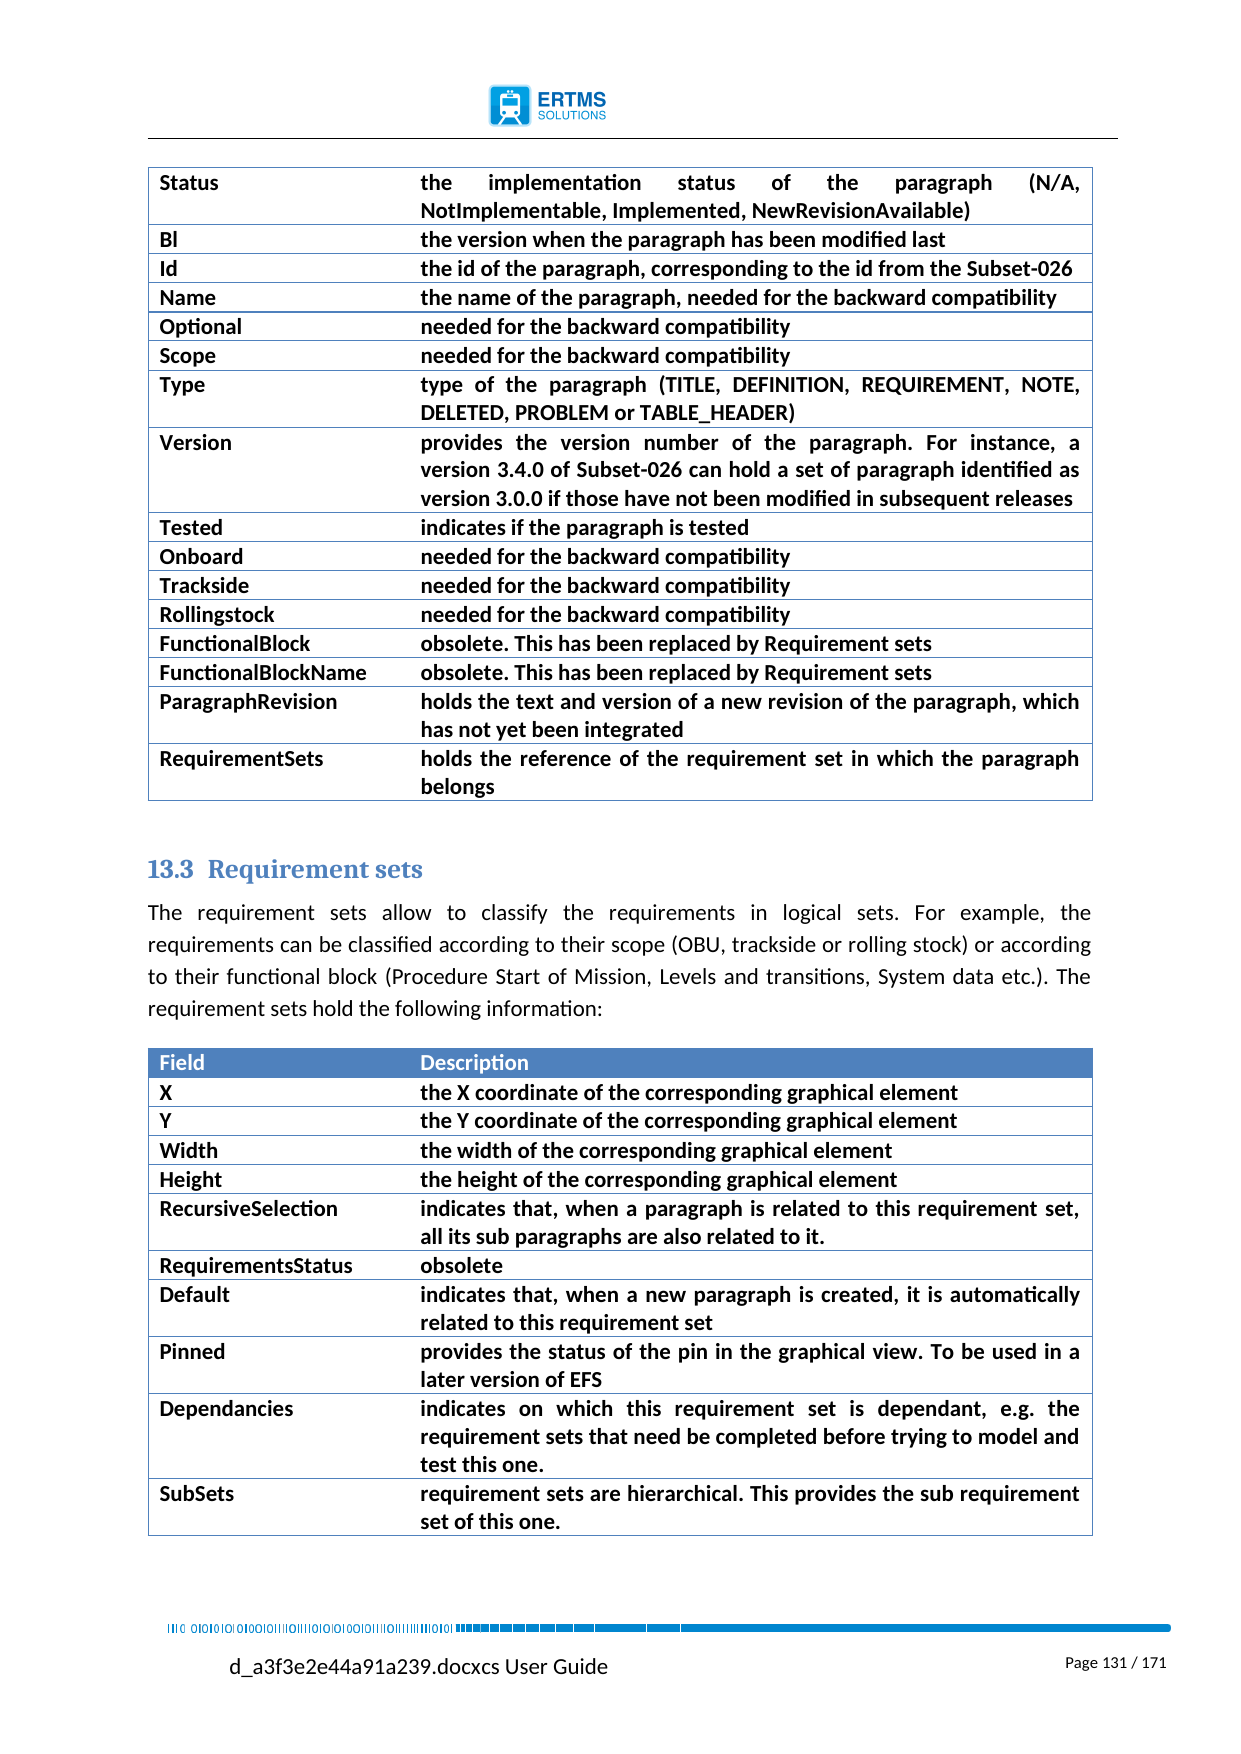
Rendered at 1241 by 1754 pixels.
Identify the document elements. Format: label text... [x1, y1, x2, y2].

table_cell the X coordinate of the corresponding graphical element [409, 1078, 1092, 1106]
table_cell Rollingstock [149, 600, 409, 628]
table_cell Version [149, 428, 409, 512]
text The requirement sets allow to classify the requirements in logical sets. For example, the requirements can be classified according to their scope (OBU, trackside or rolling stock) or according to their functional block (Procedure Start of Mission, Levels and transitions, System data etc.). The requirement sets hold the following information: [148, 898, 1093, 1022]
table_cell RecursiveSelection [149, 1194, 409, 1250]
table_cell Y [149, 1107, 409, 1135]
table_cell obsolete. This has been replaced by Requirement sets [409, 658, 1092, 686]
table_cell the Y coordinate of the corresponding graphical element [409, 1107, 1092, 1135]
table_cell the width of the corresponding graphical element [409, 1136, 1092, 1164]
picture [167, 1624, 1171, 1633]
table_cell Status [149, 168, 409, 224]
table_cell Width [149, 1136, 409, 1164]
table_cell indicates on which this requirement set is dependant, e.g. the requirement sets that need be completed before trying to model and test this one. [409, 1394, 1092, 1478]
table_cell obsolete. This has been replaced by Requirement sets [409, 629, 1092, 657]
table_cell Optional [149, 313, 409, 340]
table_cell the implementation status of the paragraph (N/A, NotImplementable, Implemented, NewRevisionAvailable) [409, 168, 1092, 224]
table_cell Name [149, 283, 409, 311]
table_cell holds the text and version of a new revision of the paragraph, which has not yet been integrated [409, 687, 1092, 743]
table_cell the height of the corresponding graphical element [409, 1165, 1092, 1193]
table_cell type of the paragraph (TITLE, DEFINITION, REQUIREMENT, NOTE, DELETED, PROBLEM or TABLE_HEADER) [409, 371, 1092, 427]
table_cell FunctionalBlock [149, 629, 409, 657]
table_cell provides the status of the pin in the graphical view. To be used in a later version of EFS [409, 1337, 1092, 1393]
table_cell Id [149, 254, 409, 282]
table_cell indicates that, when a new paragraph is created, it is automatically related to this requirement set [409, 1280, 1092, 1336]
table_cell the version when the paragraph has been modified last [409, 225, 1092, 253]
table_cell needed for the backward compatibility [409, 571, 1092, 599]
table_header Field [149, 1049, 409, 1077]
table_cell the name of the paragraph, needed for the backward compatibility [409, 283, 1092, 311]
table_cell Pinned [149, 1337, 409, 1393]
table_cell needed for the backward compatibility [409, 542, 1092, 570]
picture [477, 73, 617, 138]
table_cell obsolete [409, 1251, 1092, 1279]
table_cell Dependancies [149, 1394, 409, 1478]
table_cell indicates if the paragraph is tested [409, 513, 1092, 541]
table_cell requirement sets are hierarchical. This provides the sub requirement set of this one. [409, 1479, 1092, 1535]
table_cell Type [149, 371, 409, 427]
table_cell Scope [149, 341, 409, 369]
table_cell Onboard [149, 542, 409, 570]
table_cell needed for the backward compatibility [409, 313, 1092, 340]
table_cell X [149, 1078, 409, 1106]
table_cell indicates that, when a paragraph is related to this requirement set, all its sub paragraphs are also related to it. [409, 1194, 1092, 1250]
table_cell needed for the backward compatibility [409, 600, 1092, 628]
table_cell ParagraphRevision [149, 687, 409, 743]
table_cell the id of the paragraph, corresponding to the id from the Subset-026 [409, 254, 1092, 282]
table_cell Height [149, 1165, 409, 1193]
table_cell Trackside [149, 571, 409, 599]
table_cell holds the reference of the requirement set in which the paragraph belongs [409, 744, 1092, 800]
table_cell SubSets [149, 1479, 409, 1535]
table_cell Tested [149, 513, 409, 541]
table_cell Default [149, 1280, 409, 1336]
table_cell needed for the backward compatibility [409, 341, 1092, 369]
subtitle Requirement sets [148, 854, 1093, 885]
table_cell RequirementSets [149, 744, 409, 800]
table_cell RequirementsStatus [149, 1251, 409, 1279]
table_cell provides the version number of the paragraph. For instance, a version 3.4.0 of Subset-026 can hold a set of paragraph identified as version 3.0.0 if those have not been modified in subsequent releases [409, 428, 1092, 512]
table_header Description [409, 1049, 1092, 1077]
table_cell FunctionalBlockName [149, 658, 409, 686]
table_cell Bl [149, 225, 409, 253]
